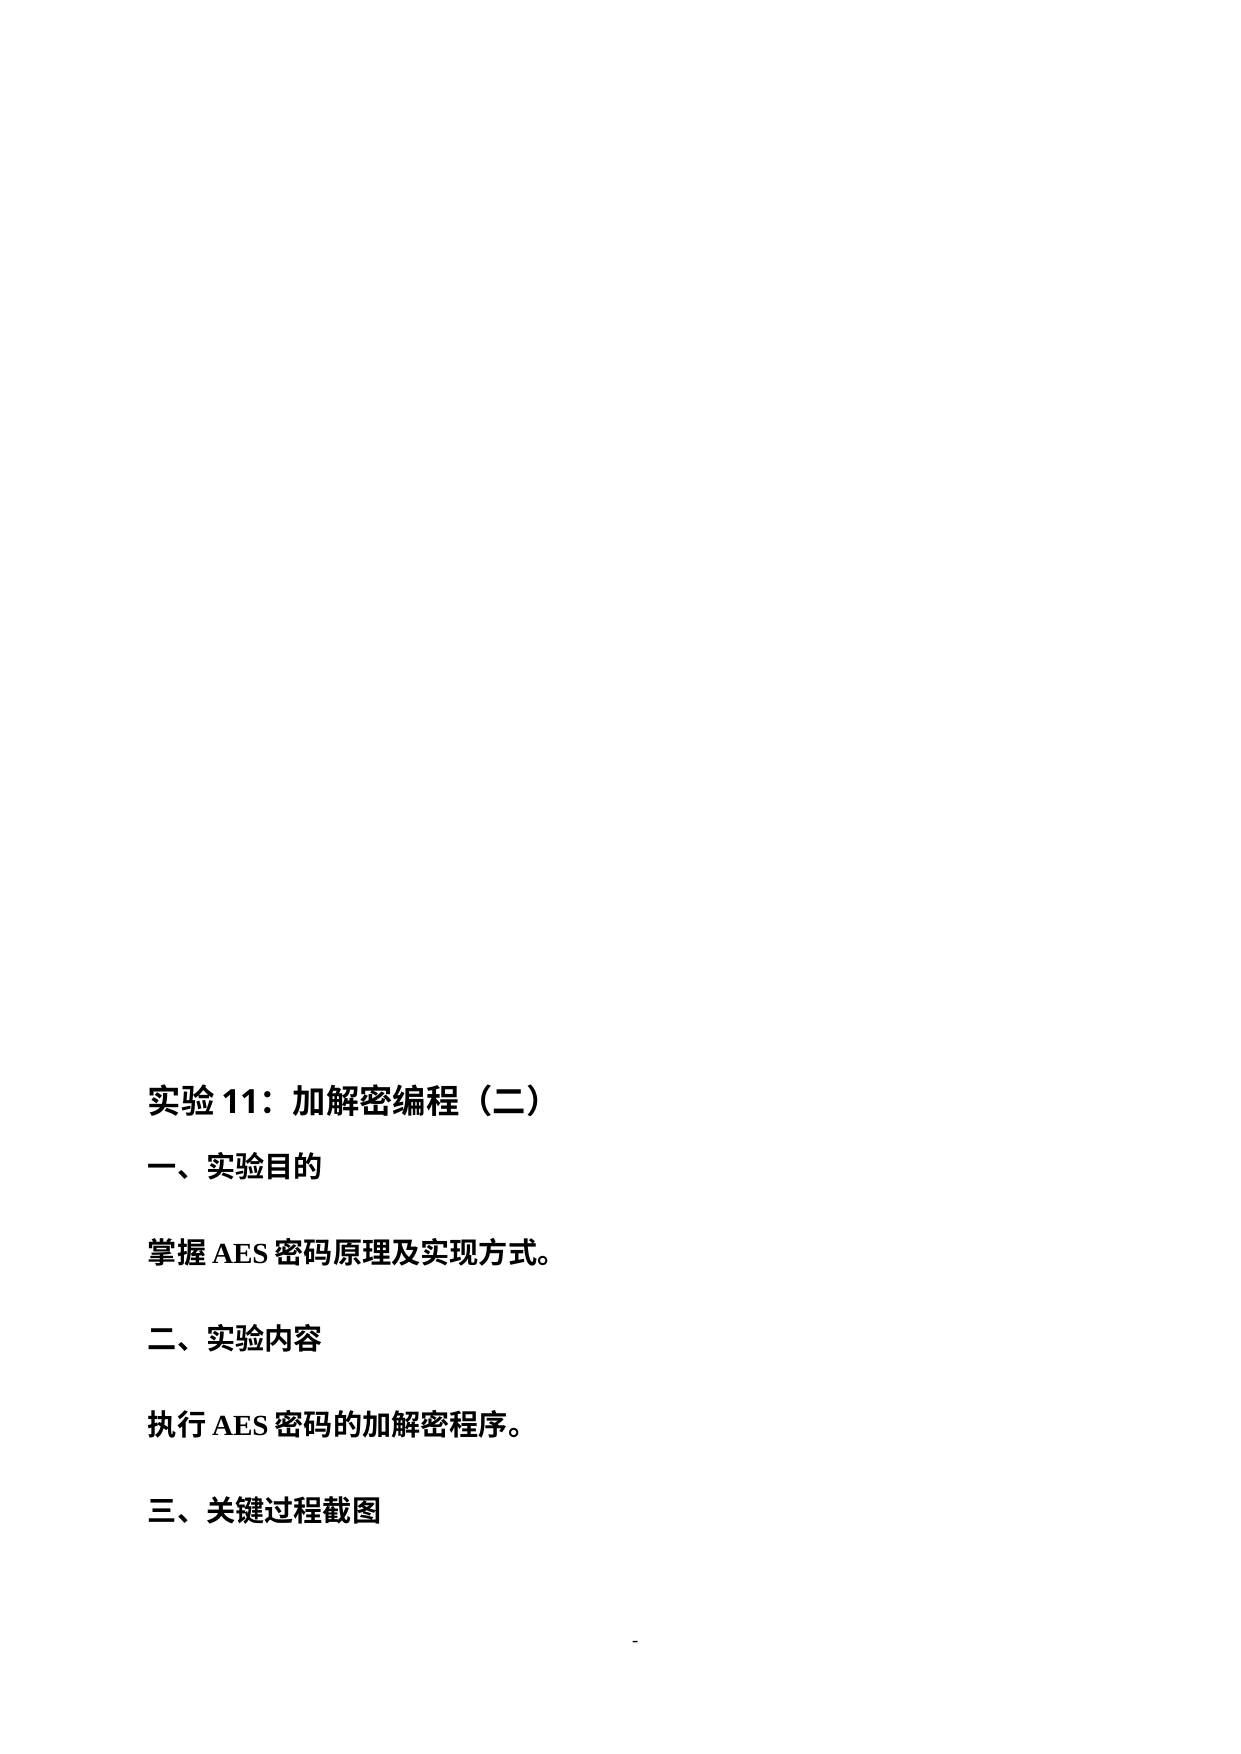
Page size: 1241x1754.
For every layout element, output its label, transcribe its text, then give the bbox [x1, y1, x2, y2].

text 一、实验目的 [148, 1132, 1122, 1197]
text 二、实验内容 [148, 1304, 1122, 1369]
text 三、关键过程截图 [148, 1477, 1122, 1542]
text 实验11：加解密编程（二） [148, 1067, 1122, 1132]
text 掌握AES密码原理及实现方式。 [148, 1218, 1122, 1283]
text 执行AES密码的加解密程序。 [148, 1391, 1122, 1456]
